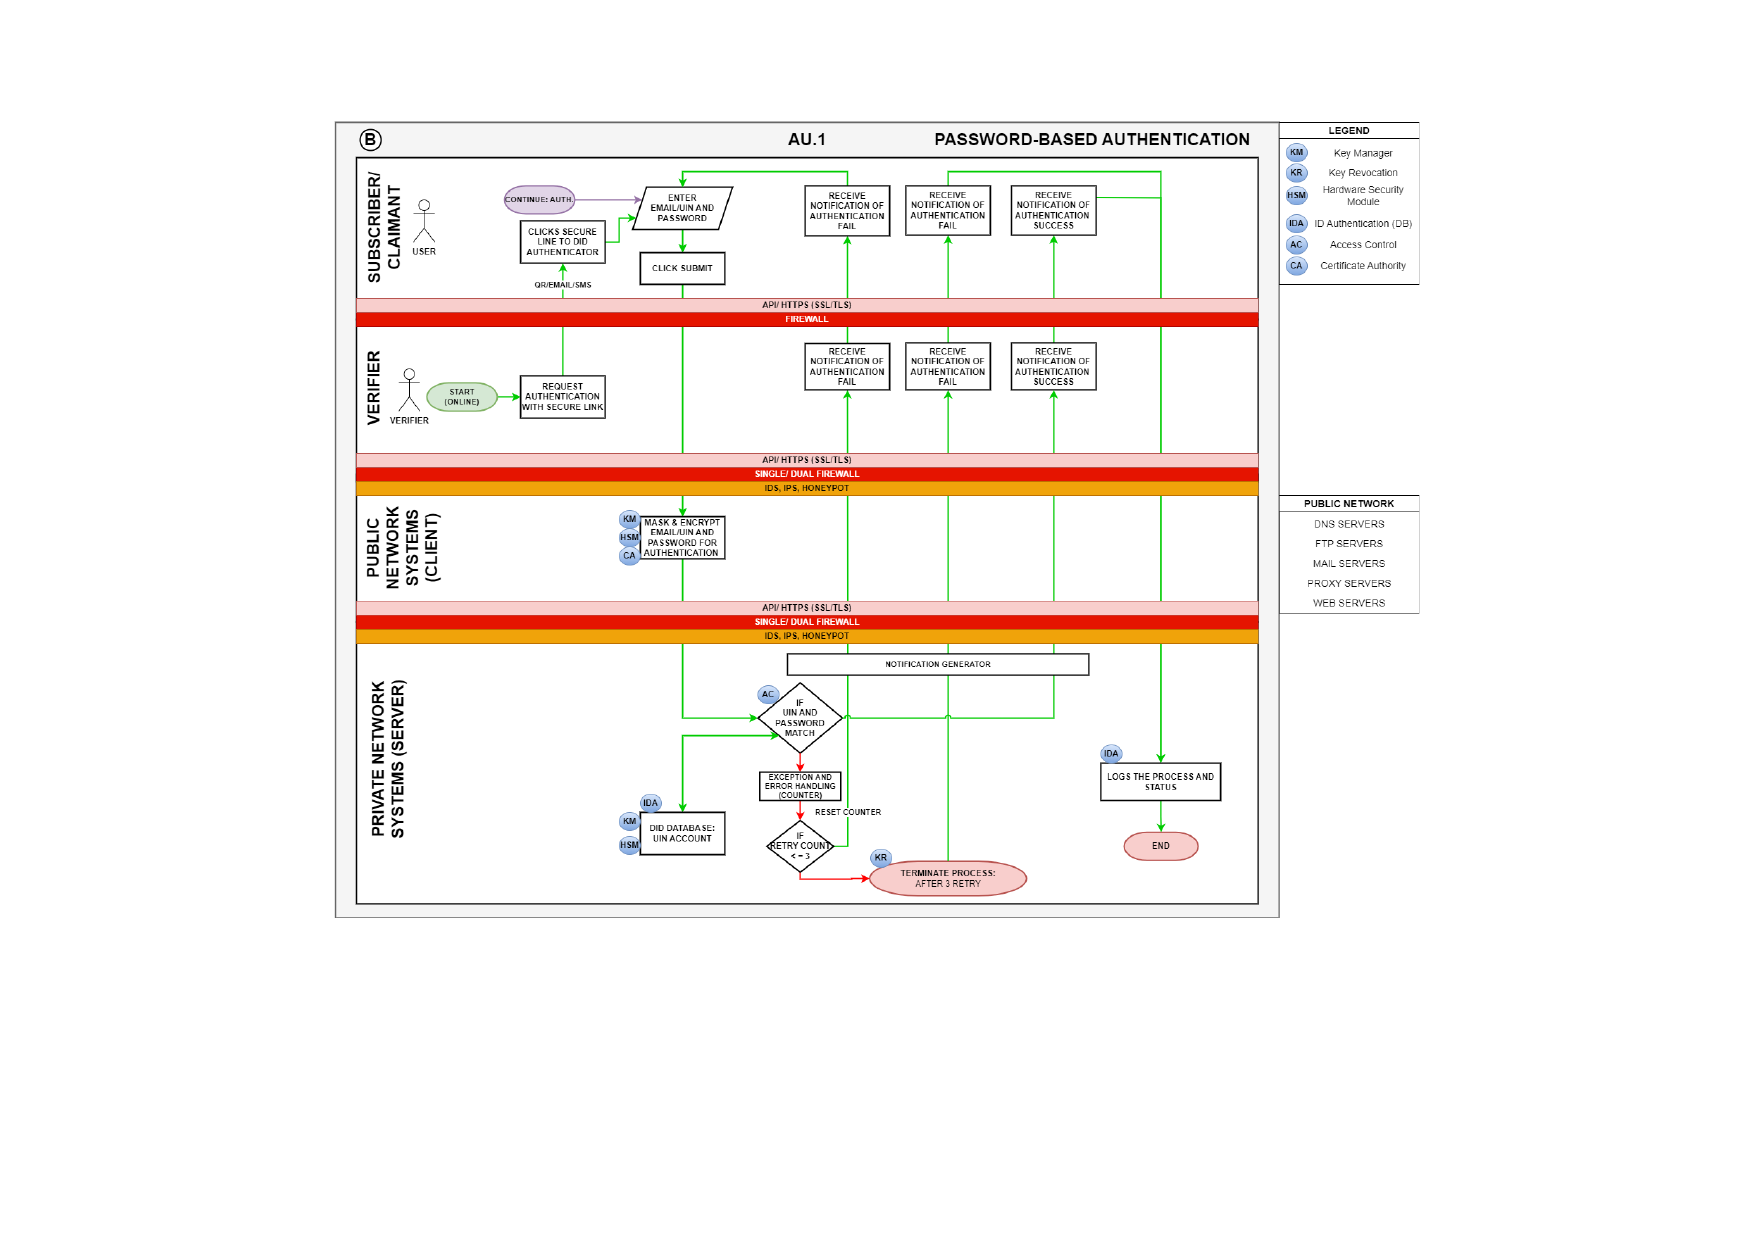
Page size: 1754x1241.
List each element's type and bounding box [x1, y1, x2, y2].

picture [334, 121, 1420, 918]
